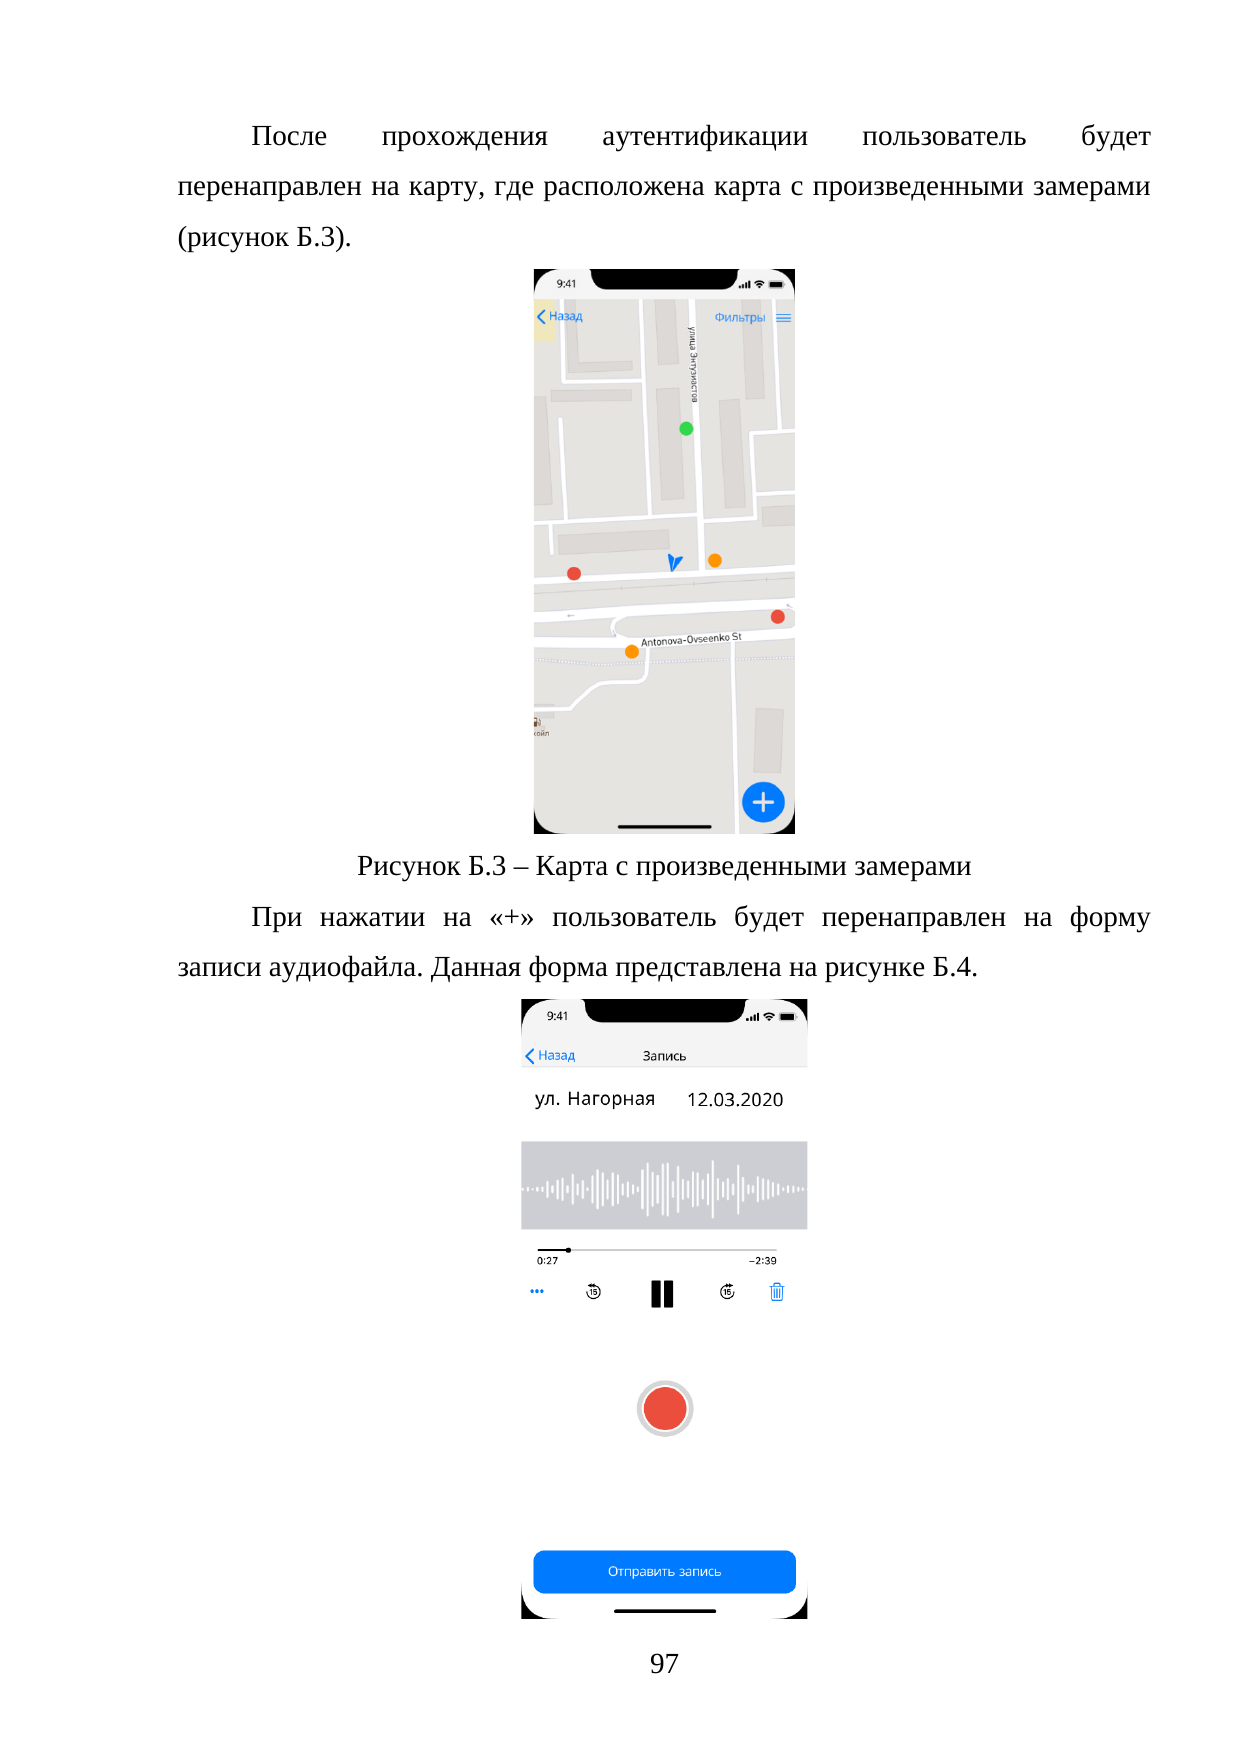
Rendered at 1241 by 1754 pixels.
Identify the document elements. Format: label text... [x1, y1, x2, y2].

text Рисунок Б.3 – Карта с произведенными замерами [177, 848, 1152, 882]
picture [521, 999, 808, 1619]
text После прохождения аутентификации пользователь будет перенаправлен на карту, где расположена карта с произведенными замерами (рисунок Б.3). [177, 118, 1152, 252]
picture [533, 269, 795, 834]
text При нажатии на «+» пользователь будет перенаправлен на форму записи аудиофайла. Данная форма представлена на рисунке Б.4. [177, 899, 1152, 983]
